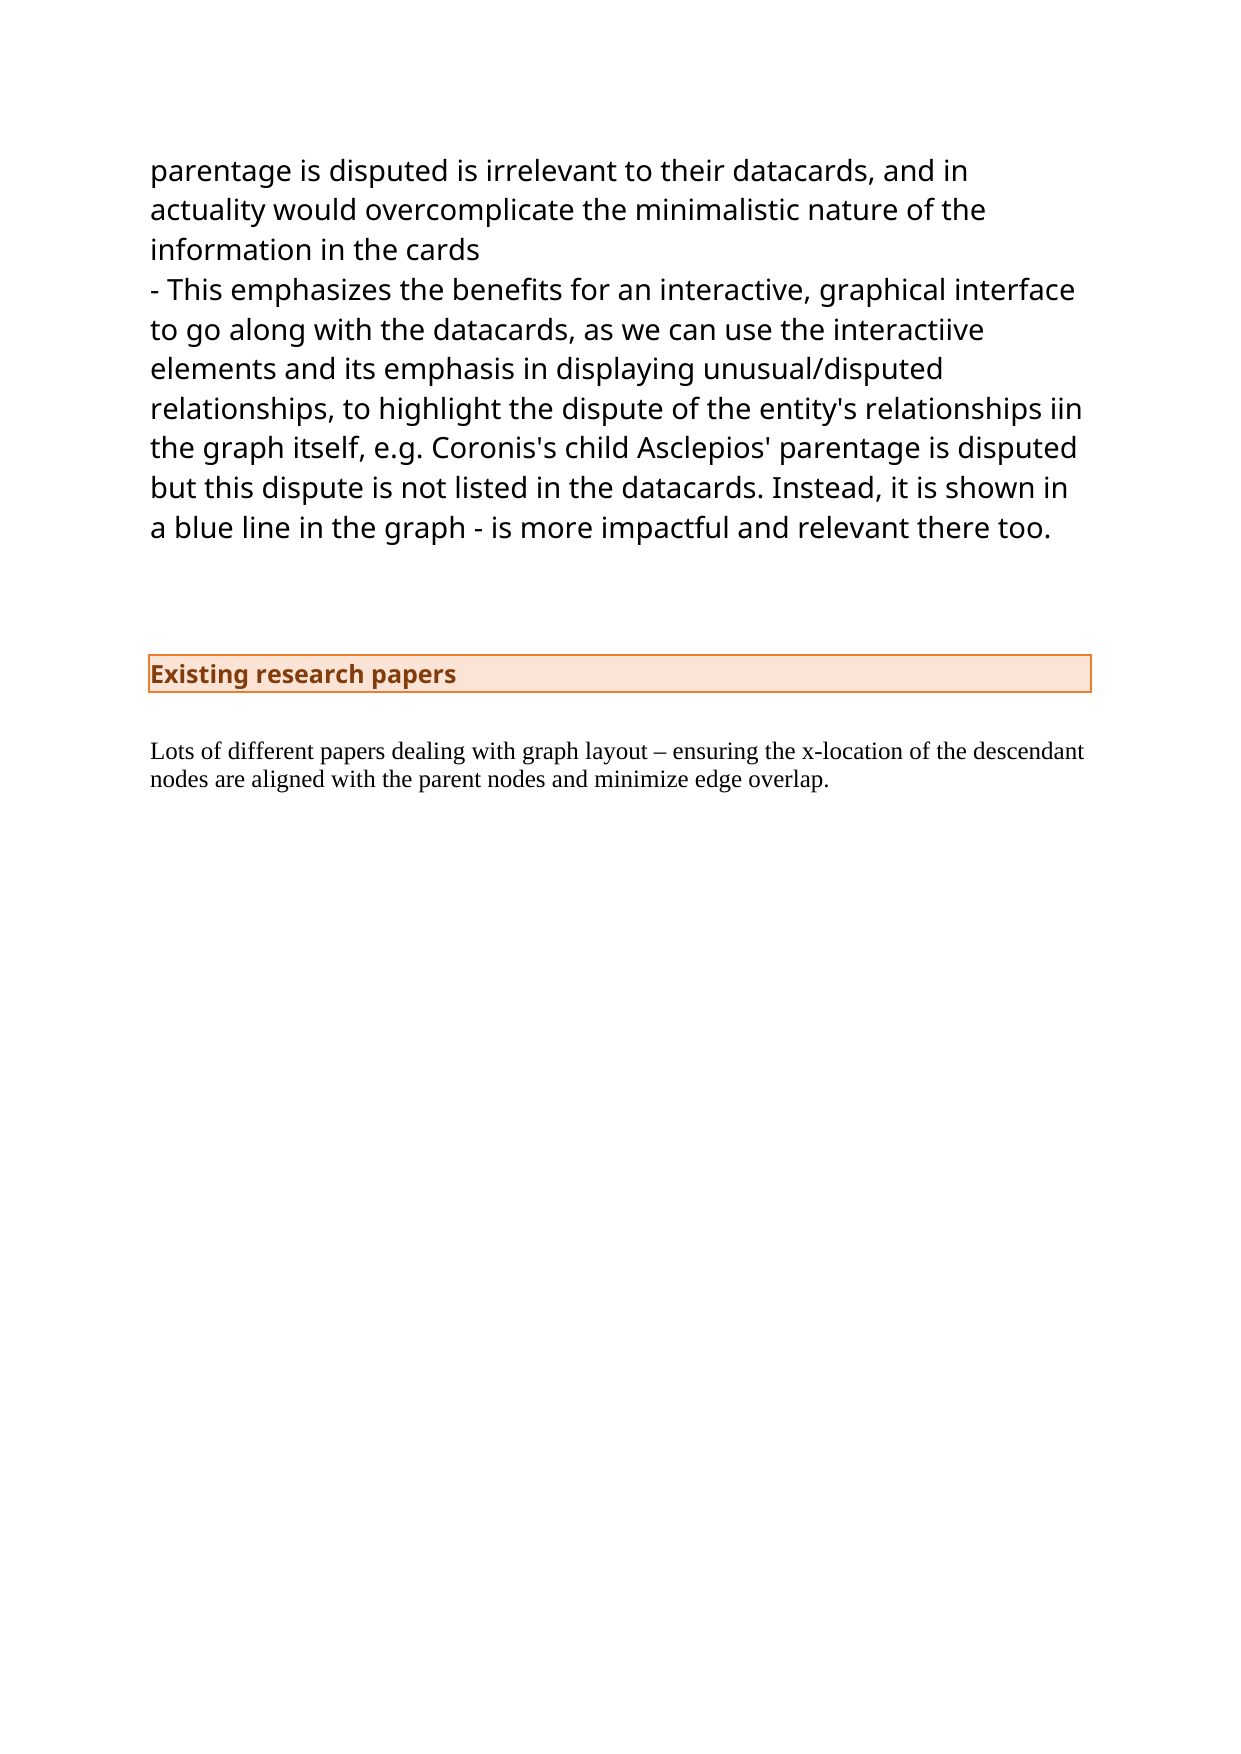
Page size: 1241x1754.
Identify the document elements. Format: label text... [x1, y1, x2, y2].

subtitle Existing research papers [150, 656, 1090, 691]
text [150, 150, 1090, 269]
text - This emphasizes the benefits for an interactive, graphical interface to go along with the datacards, as we can use the interactiive elements and its emphasis in displaying unusual/disputed relationships, to highlight the dispute of the entity's relationships iin the graph itself, e.g. Coronis's child Asclepios' parentage is disputed but this dispute is not listed in the datacards. Instead, it is shown in a blue line in the graph - is more impactful and relevant there too. [150, 269, 1090, 547]
text Lots of different papers dealing with graph layout – ensuring the x-location of the descendant nodes are aligned with the parent nodes and minimize edge overlap. [150, 736, 1090, 793]
